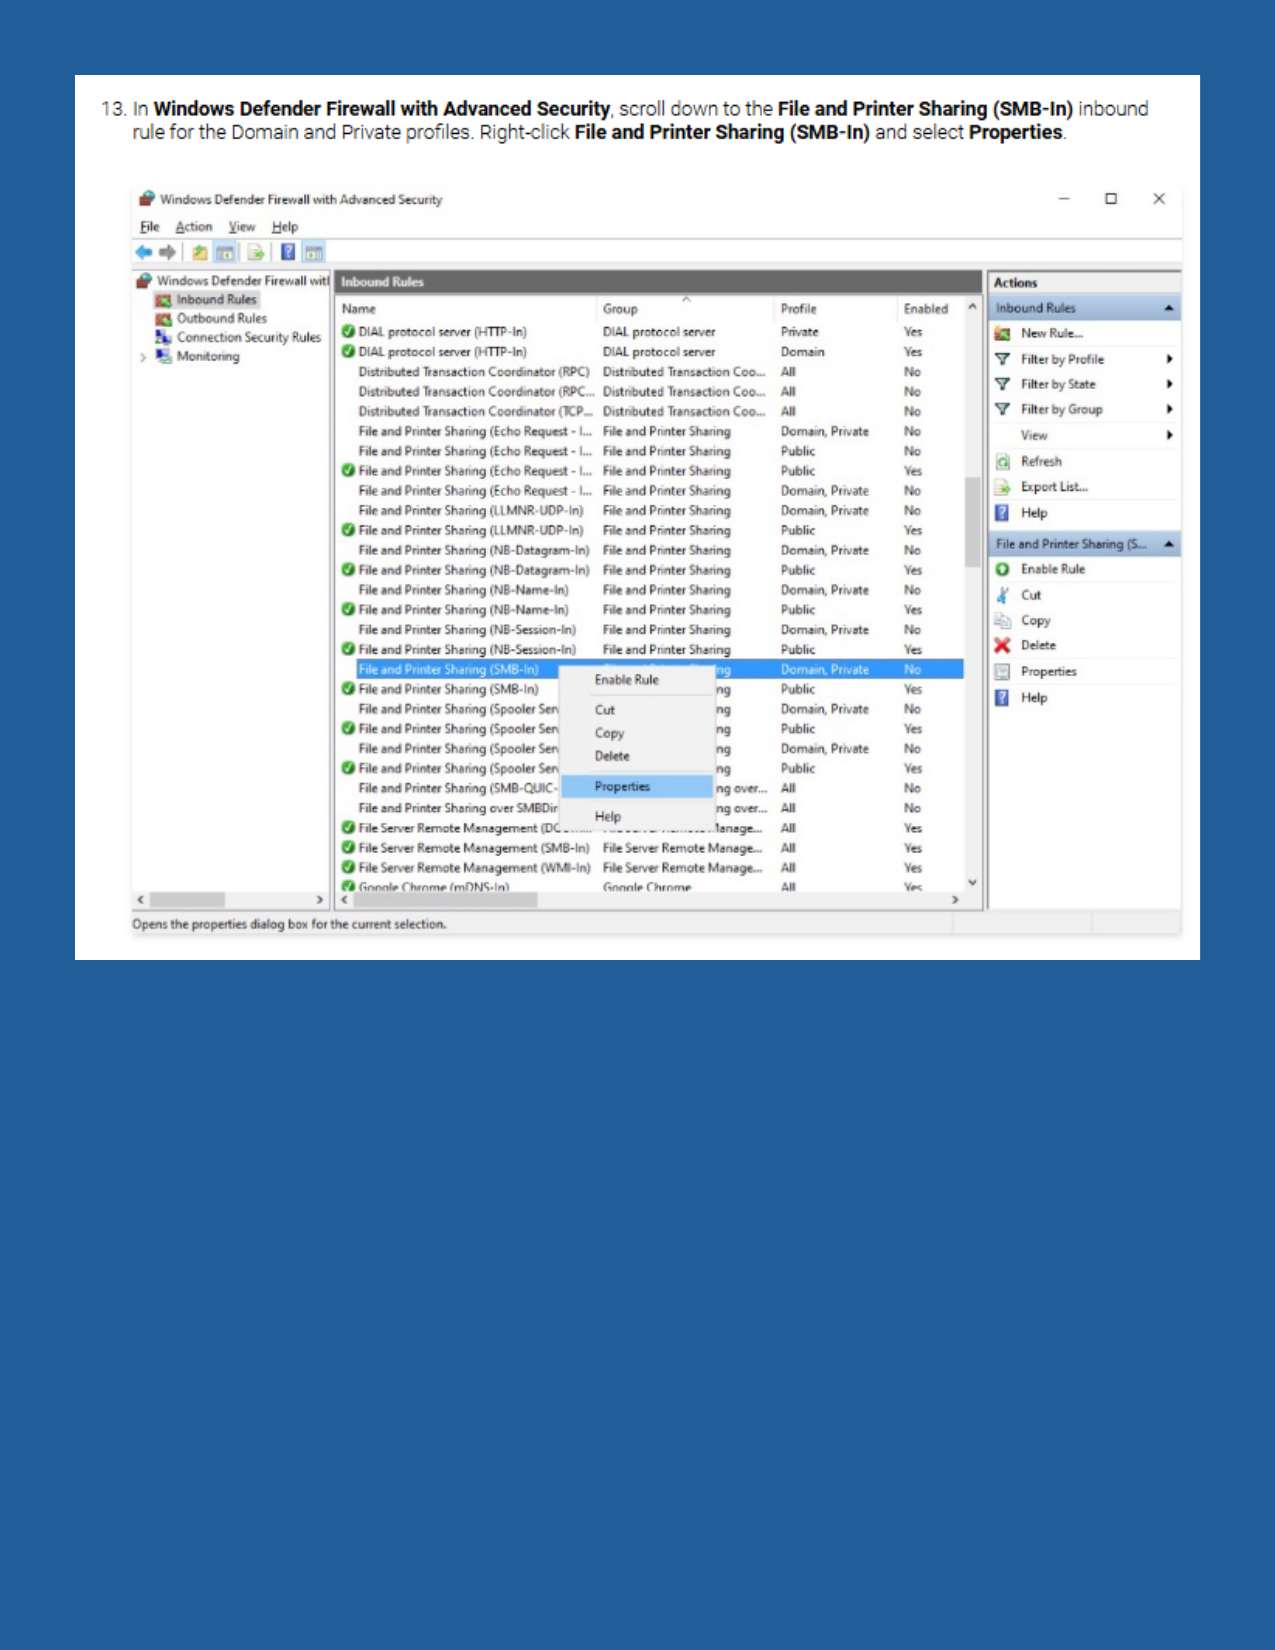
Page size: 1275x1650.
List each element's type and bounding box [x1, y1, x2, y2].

picture [75, 75, 1200, 960]
